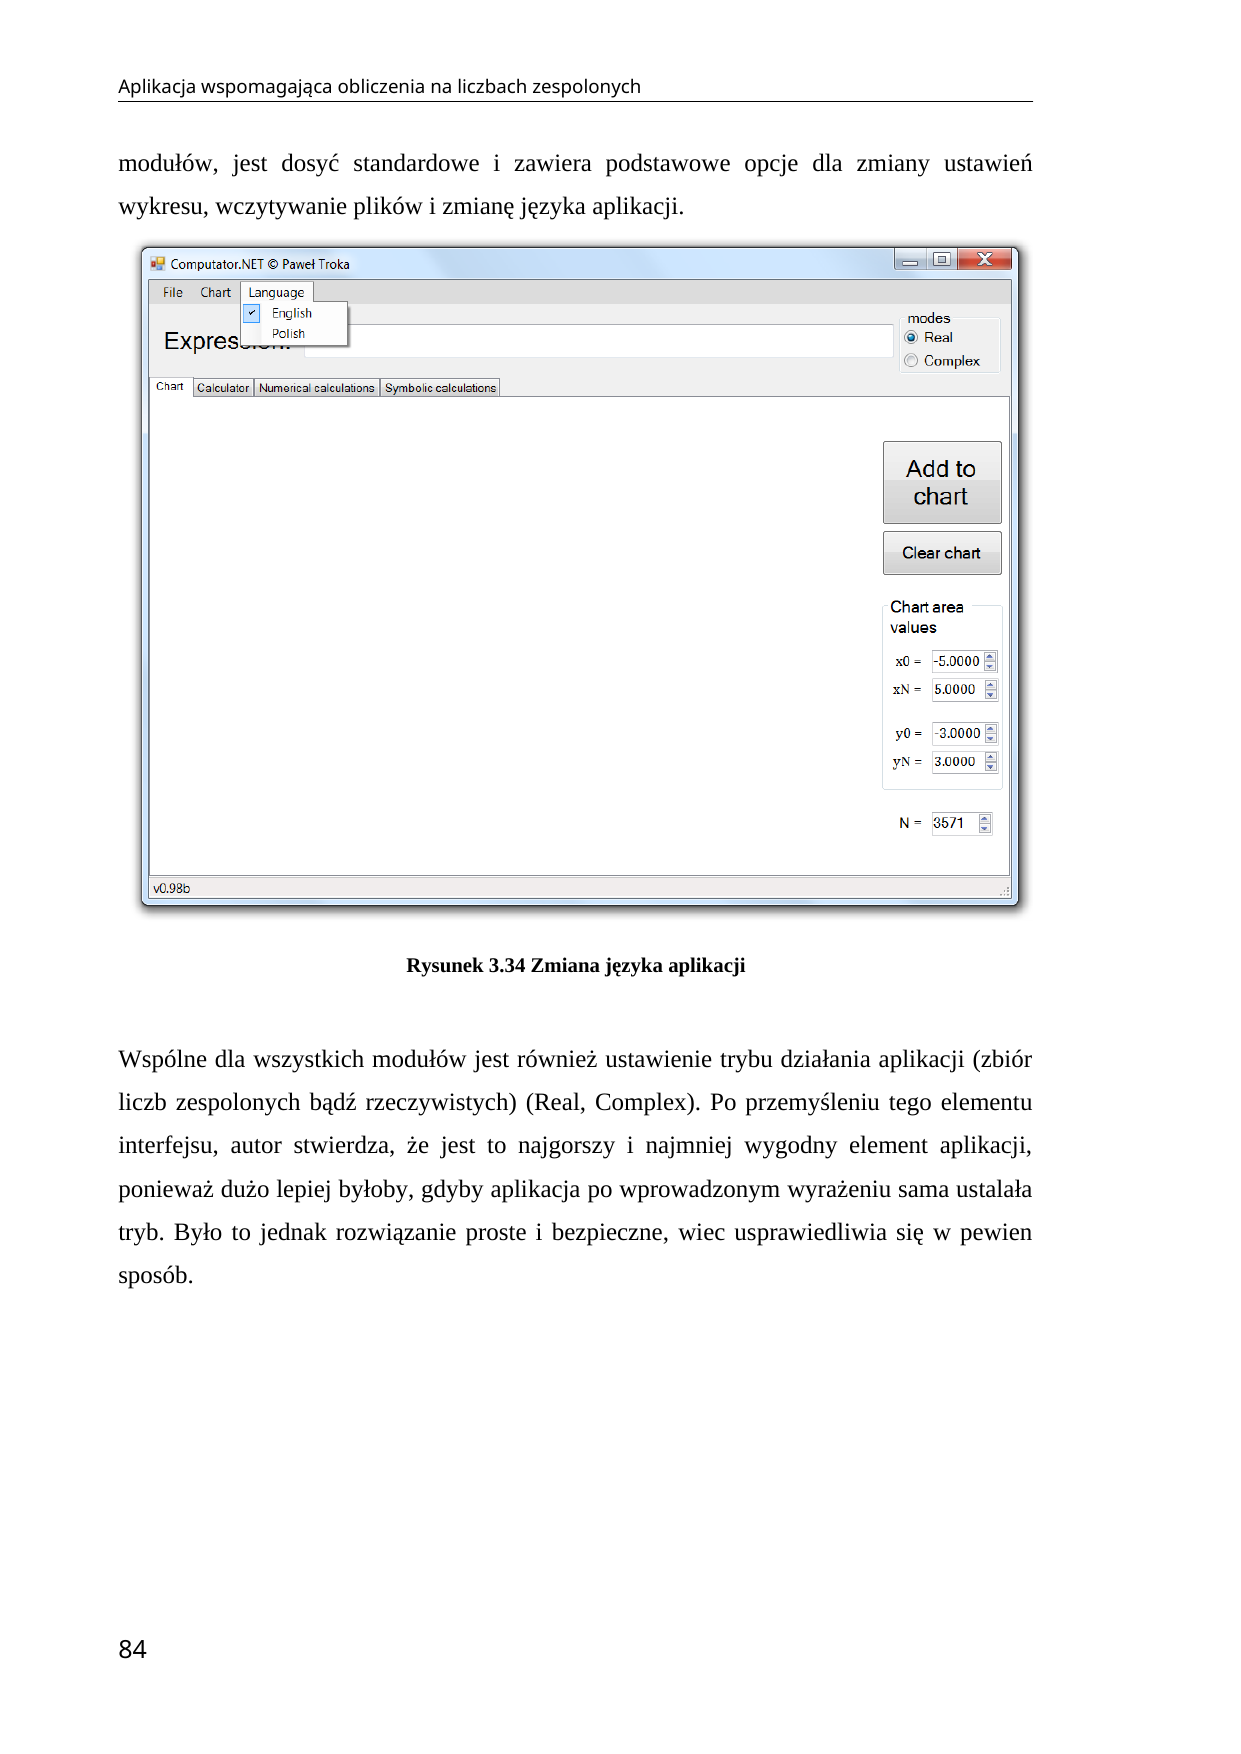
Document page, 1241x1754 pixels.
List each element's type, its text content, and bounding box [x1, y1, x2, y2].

text Wspólne dla wszystkich modułów jest również ustawienie trybu działania aplikacji (zbiór liczb zespolonych bądź rzeczywistych) (Real, Complex). Po przemyśleniu tego elementu interfejsu, autor stwierdza, że jest to najgorszy i najmniej wygodny element aplikacji, ponieważ dużo lepiej byłoby, gdyby aplikacja po wprowadzonym wyrażeniu sama ustalała tryb. Było to jednak rozwiązanie proste i bezpieczne, wiec usprawiedliwia się w pewien sposób. [118, 1044, 1033, 1289]
picture [118, 233, 1034, 926]
